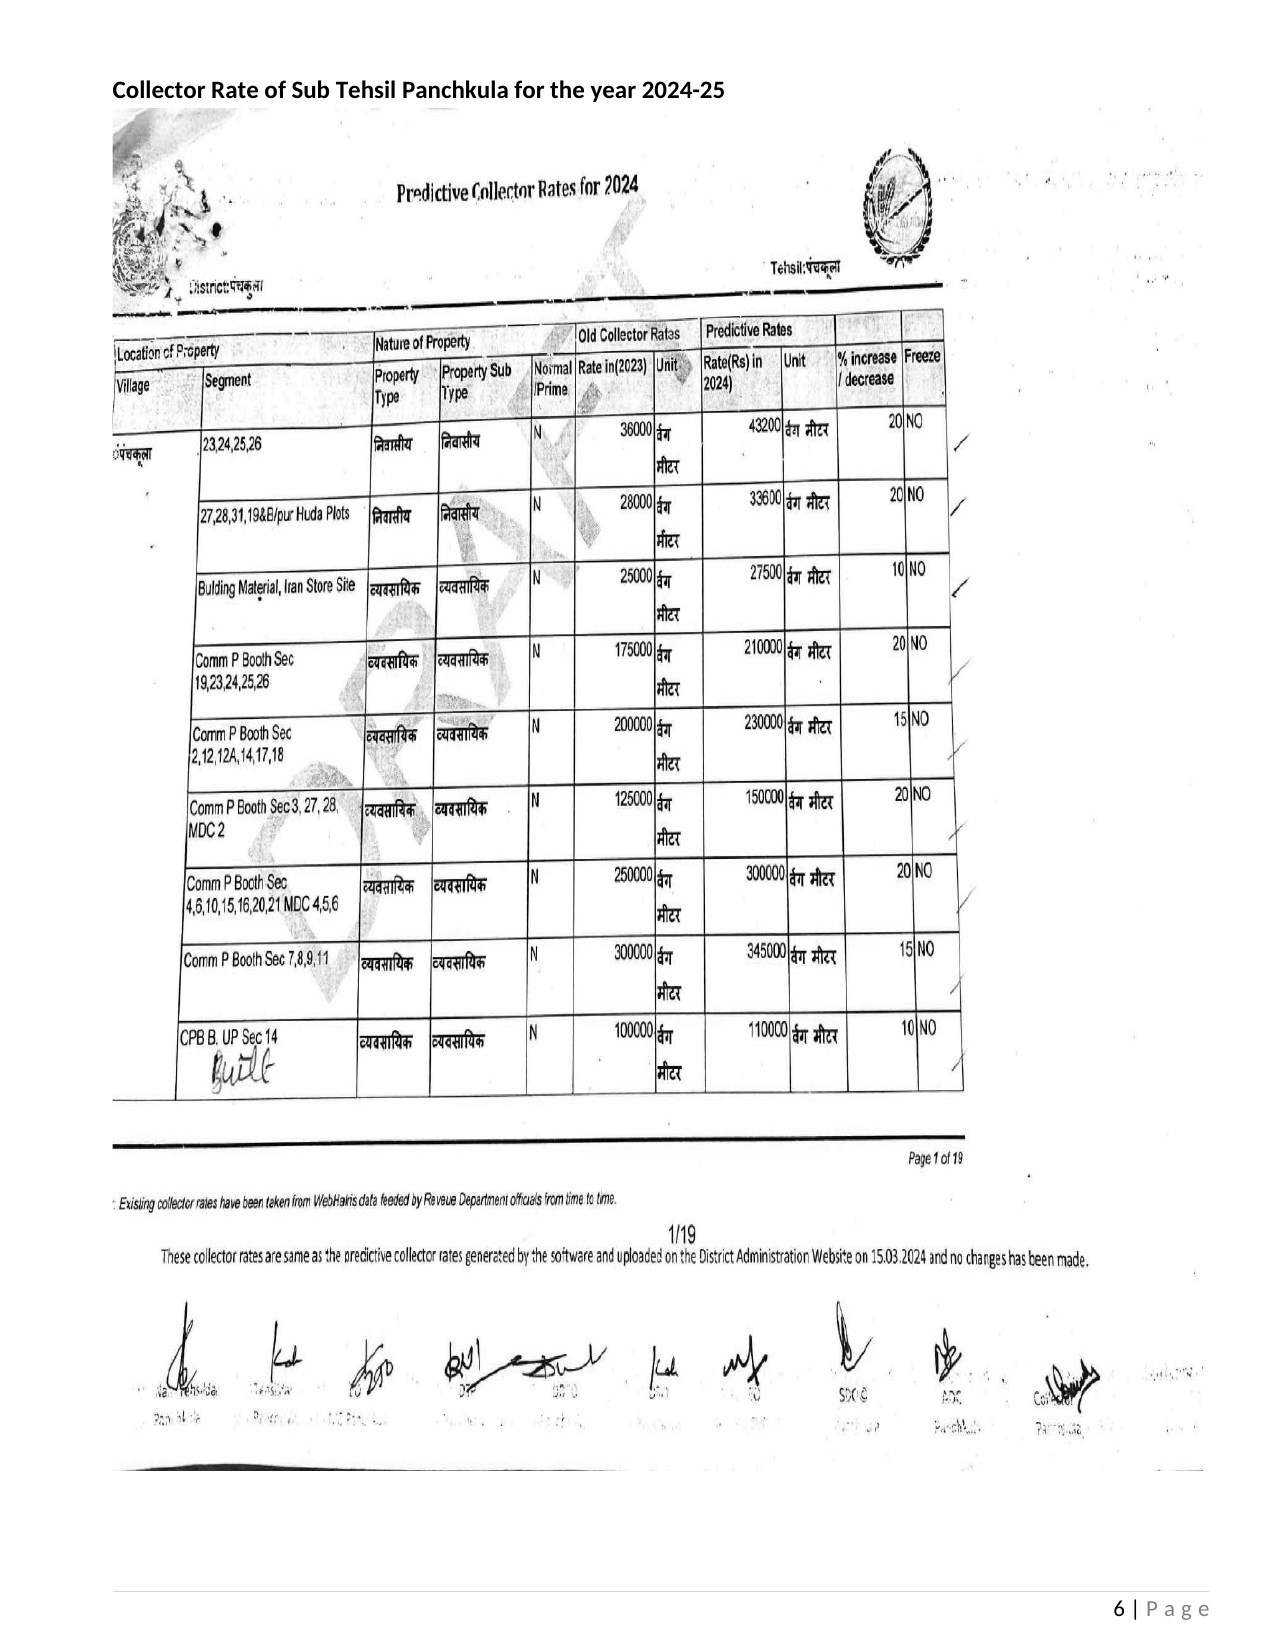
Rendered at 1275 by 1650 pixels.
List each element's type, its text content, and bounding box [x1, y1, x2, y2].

text Collector Rate of Sub Tehsil Panchkula for the year 2024-25 [112, 74, 1209, 104]
